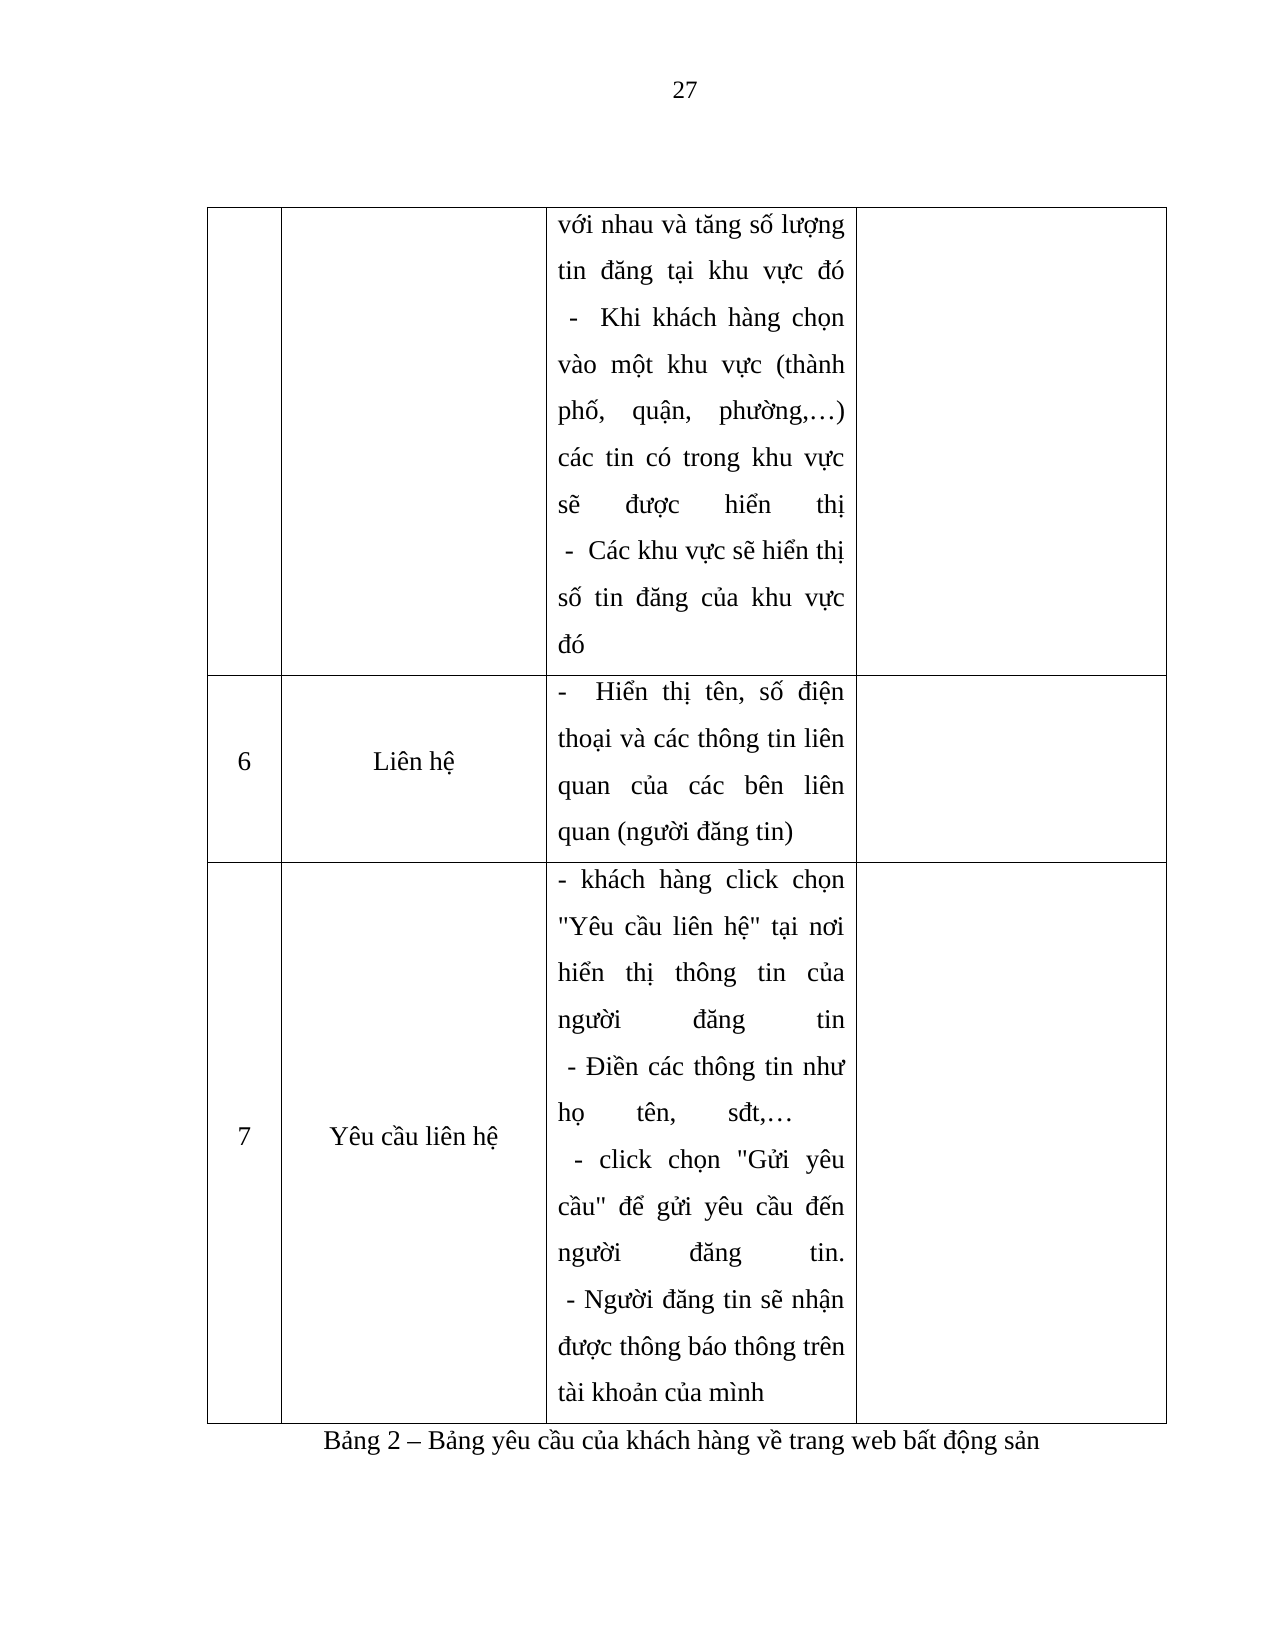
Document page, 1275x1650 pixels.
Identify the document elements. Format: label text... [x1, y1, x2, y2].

table_cell [857, 208, 1166, 674]
table_cell [857, 863, 1166, 1423]
table_cell Liên hệ [282, 676, 546, 862]
table_cell Yêu cầu liên hệ [282, 863, 546, 1423]
table_cell 5 [208, 208, 281, 674]
table_cell [857, 676, 1166, 862]
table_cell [547, 208, 856, 674]
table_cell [282, 208, 546, 674]
table_cell - khách hàng click chọn "Yêu cầu liên hệ" tại nơi hiển thị thông tin của người đăng tin - Điền các thông tin như họ tên, sđt,… - click chọn "Gửi yêu cầu" để gửi yêu cầu đến người đăng tin. - Người đăng tin sẽ nhận được thông báo thông trên tài khoản của mình [547, 863, 856, 1423]
table_cell 7 [208, 863, 281, 1423]
table_cell 6 [208, 676, 281, 862]
table_cell - Hiển thị tên, số điện thoại và các thông tin liên quan của các bên liên quan (người đăng tin) [547, 676, 856, 862]
text Bảng 2 – Bảng yêu cầu của khách hàng về trang web bất động sản [207, 1424, 1157, 1455]
